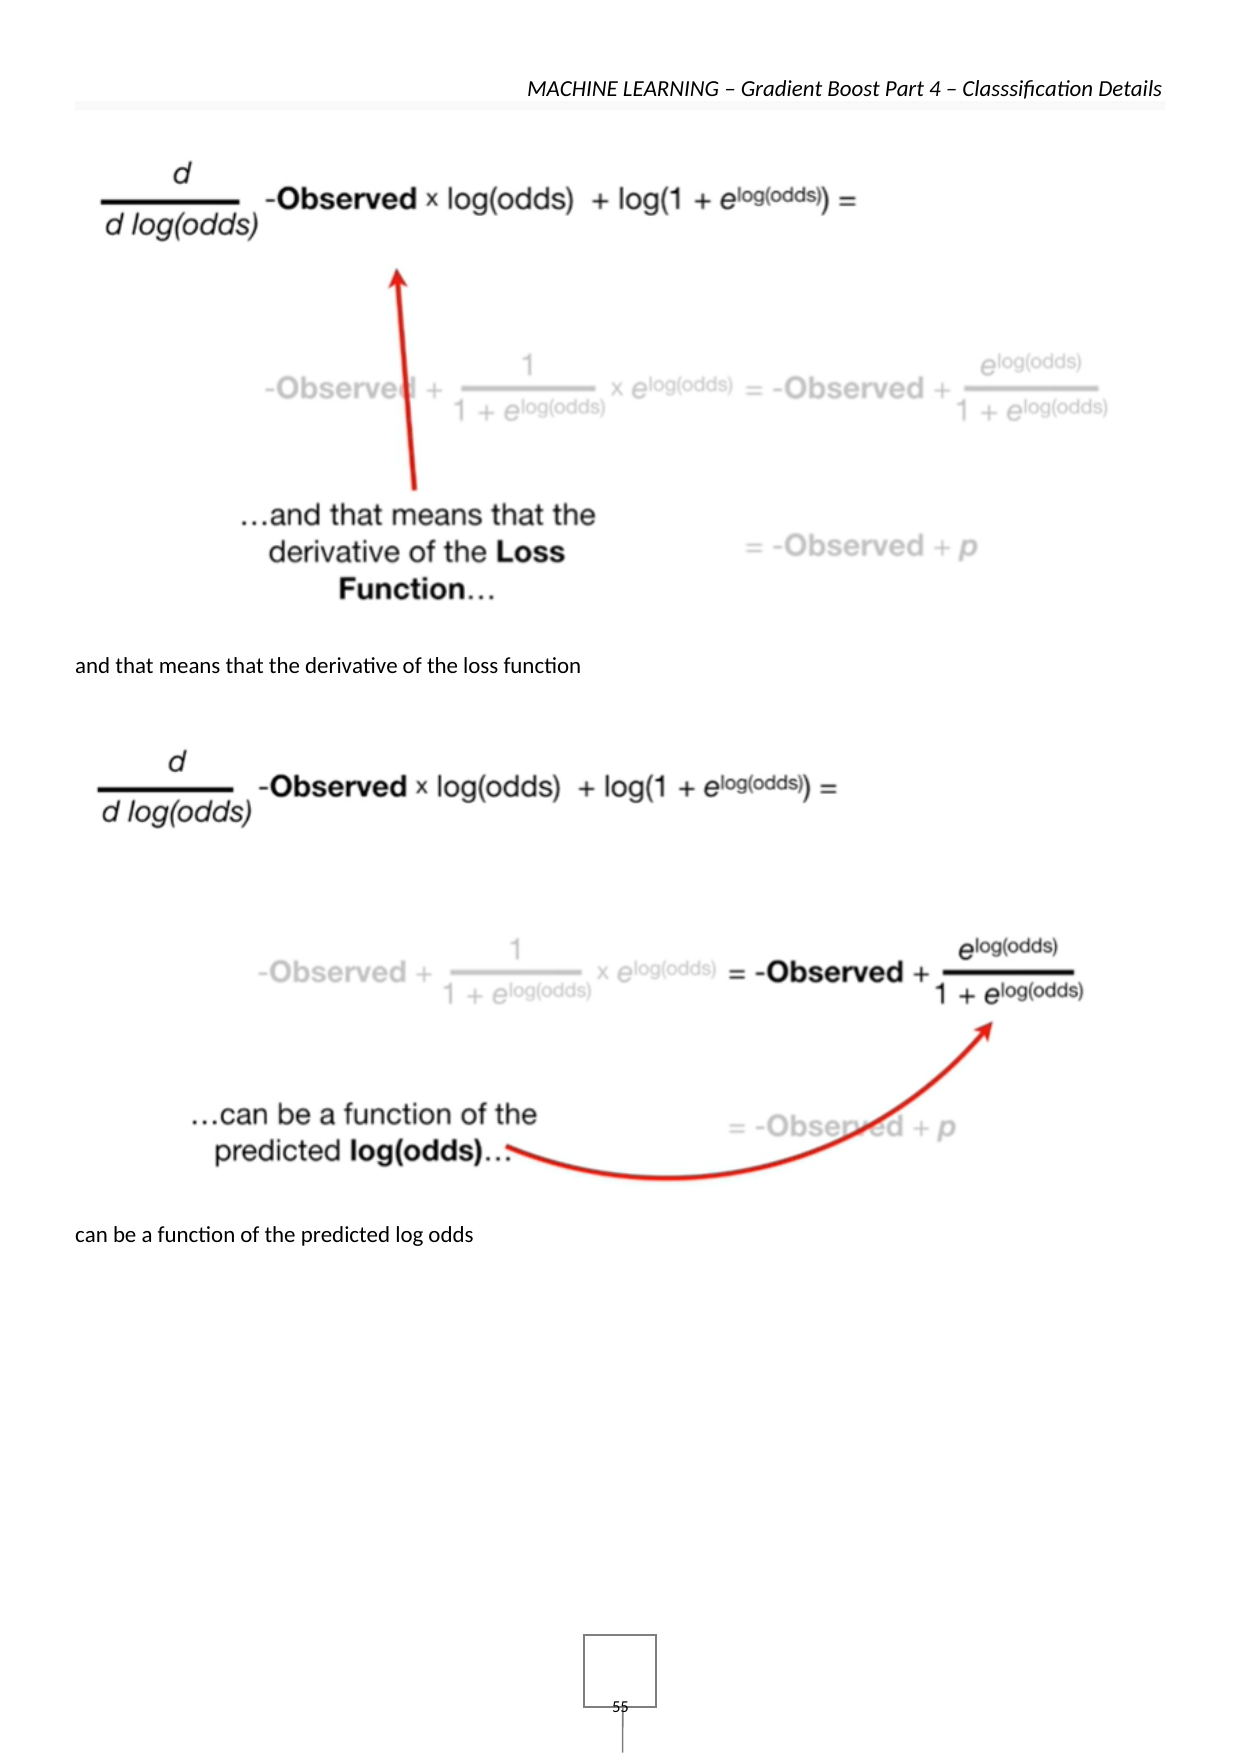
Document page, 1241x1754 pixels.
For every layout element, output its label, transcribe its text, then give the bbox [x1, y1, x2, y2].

picture [75, 101, 1166, 652]
text and that means that the derivative of the loss function [75, 652, 1165, 680]
text can be a function of the predicted log odds [75, 1221, 1165, 1248]
picture [75, 707, 1166, 1221]
